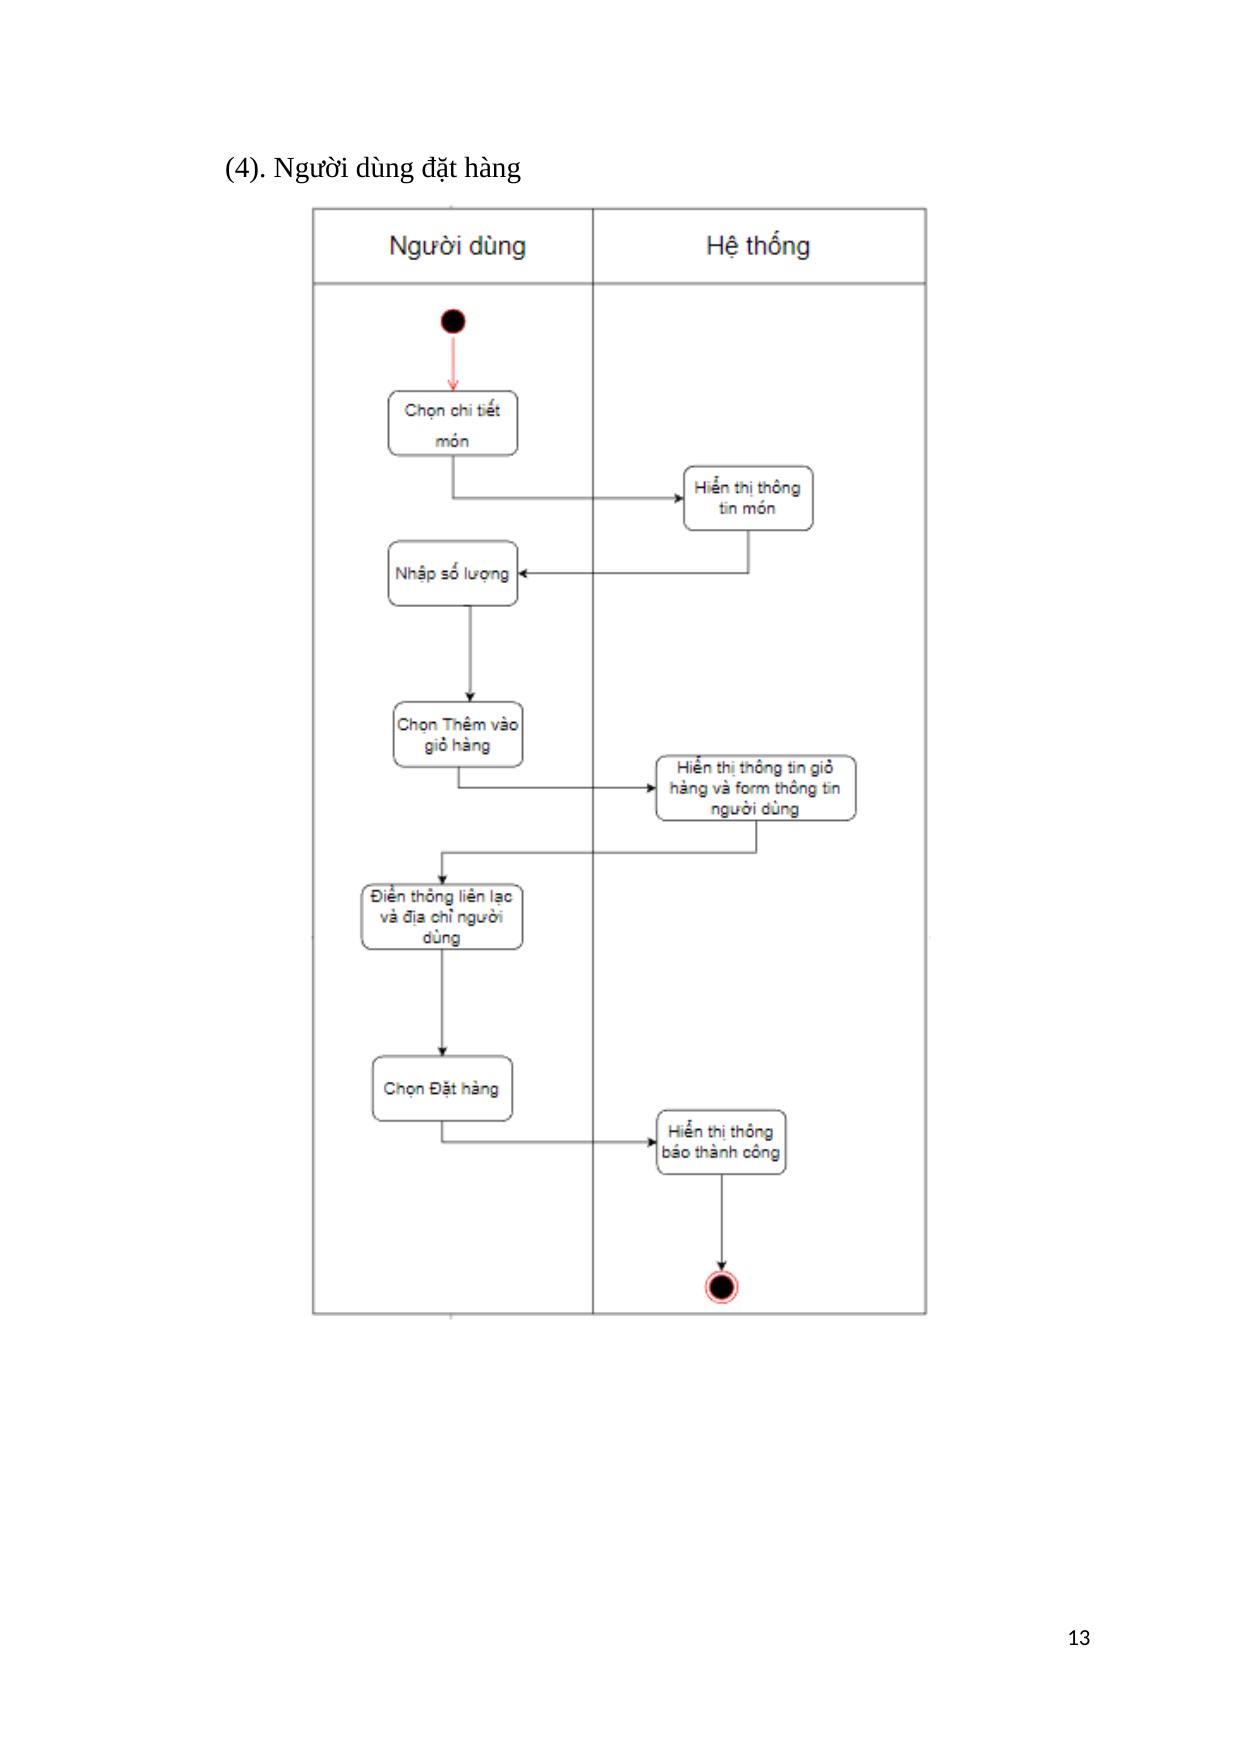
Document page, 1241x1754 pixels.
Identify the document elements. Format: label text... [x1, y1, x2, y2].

picture [309, 200, 931, 1323]
text (4). Người dùng đặt hàng [225, 150, 1090, 183]
